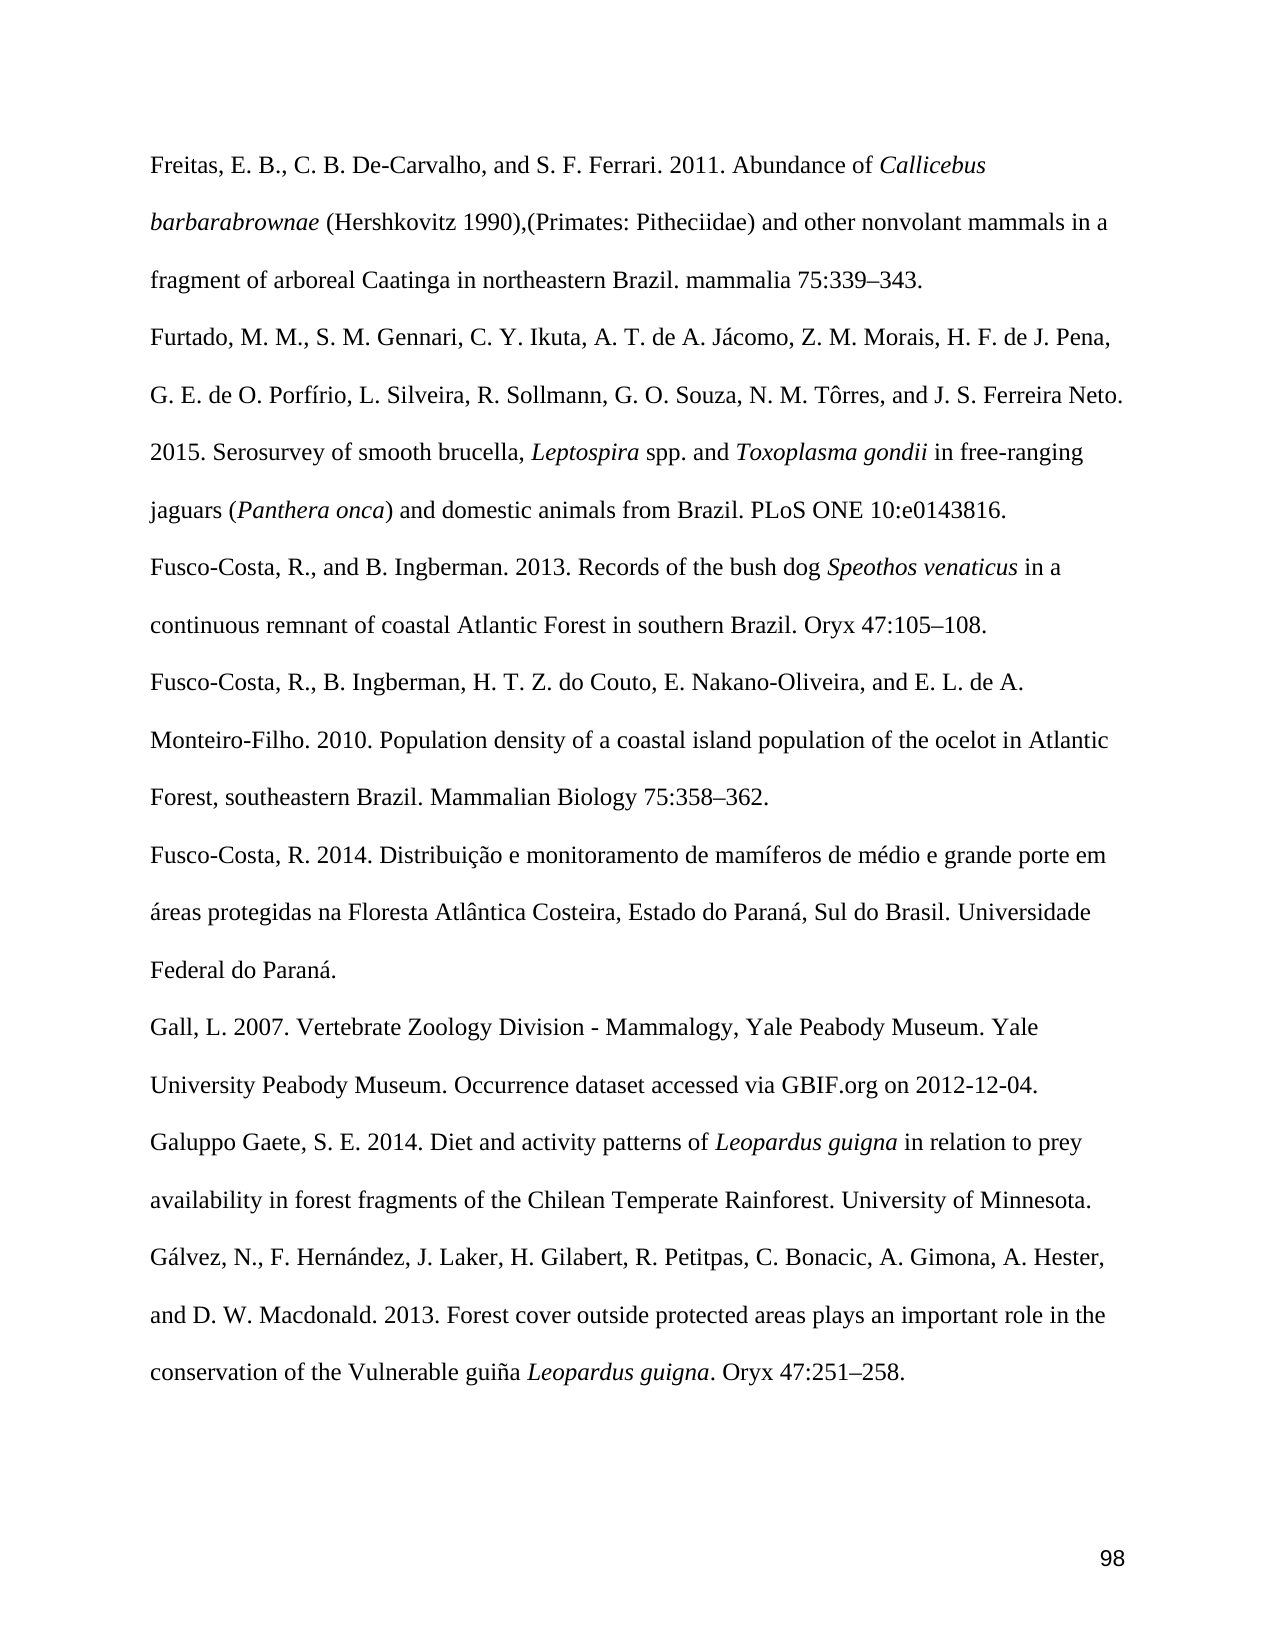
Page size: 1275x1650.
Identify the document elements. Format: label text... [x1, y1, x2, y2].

text Fusco-Costa, R. 2014. Distribuição e monitoramento de mamíferos de médio e grande porte em áreas protegidas na Floresta Atlântica Costeira, Estado do Paraná, Sul do Brasil. Universidade Federal do Paraná. [150, 840, 1125, 984]
text Furtado, M. M., S. M. Gennari, C. Y. Ikuta, A. T. de A. Jácomo, Z. M. Morais, H. F. de J. Pena, G. E. de O. Porfírio, L. Silveira, R. Sollmann, G. O. Souza, N. M. Tôrres, and J. S. Ferreira Neto. 2015. Serosurvey of smooth brucella, Leptospira spp. and Toxoplasma gondii in free-ranging jaguars (Panthera onca) and domestic animals from Brazil. PLoS ONE 10:e0143816. [150, 322, 1125, 524]
text Gálvez, N., F. Hernández, J. Laker, H. Gilabert, R. Petitpas, C. Bonacic, A. Gimona, A. Hester, and D. W. Macdonald. 2013. Forest cover outside protected areas plays an important role in the conservation of the Vulnerable guiña Leopardus guigna. Oryx 47:251–258. [150, 1242, 1125, 1386]
text Fusco-Costa, R., and B. Ingberman. 2013. Records of the bush dog Speothos venaticus in a continuous remnant of coastal Atlantic Forest in southern Brazil. Oryx 47:105–108. [150, 552, 1125, 639]
text Fusco-Costa, R., B. Ingberman, H. T. Z. do Couto, E. Nakano-Oliveira, and E. L. de A. Monteiro-Filho. 2010. Population density of a coastal island population of the ocelot in Atlantic Forest, southeastern Brazil. Mammalian Biology 75:358–362. [150, 667, 1125, 811]
text Freitas, E. B., C. B. De-Carvalho, and S. F. Ferrari. 2011. Abundance of Callicebus barbarabrownae (Hershkovitz 1990),(Primates: Pitheciidae) and other nonvolant mammals in a fragment of arboreal Caatinga in northeastern Brazil. mammalia 75:339–343. [150, 150, 1125, 294]
text Galuppo Gaete, S. E. 2014. Diet and activity patterns of Leopardus guigna in relation to prey availability in forest fragments of the Chilean Temperate Rainforest. University of Minnesota. [150, 1127, 1125, 1214]
text Gall, L. 2007. Vertebrate Zoology Division - Mammalogy, Yale Peabody Museum. Yale University Peabody Museum. Occurrence dataset accessed via GBIF.org on 2012-12-04. [150, 1012, 1125, 1099]
